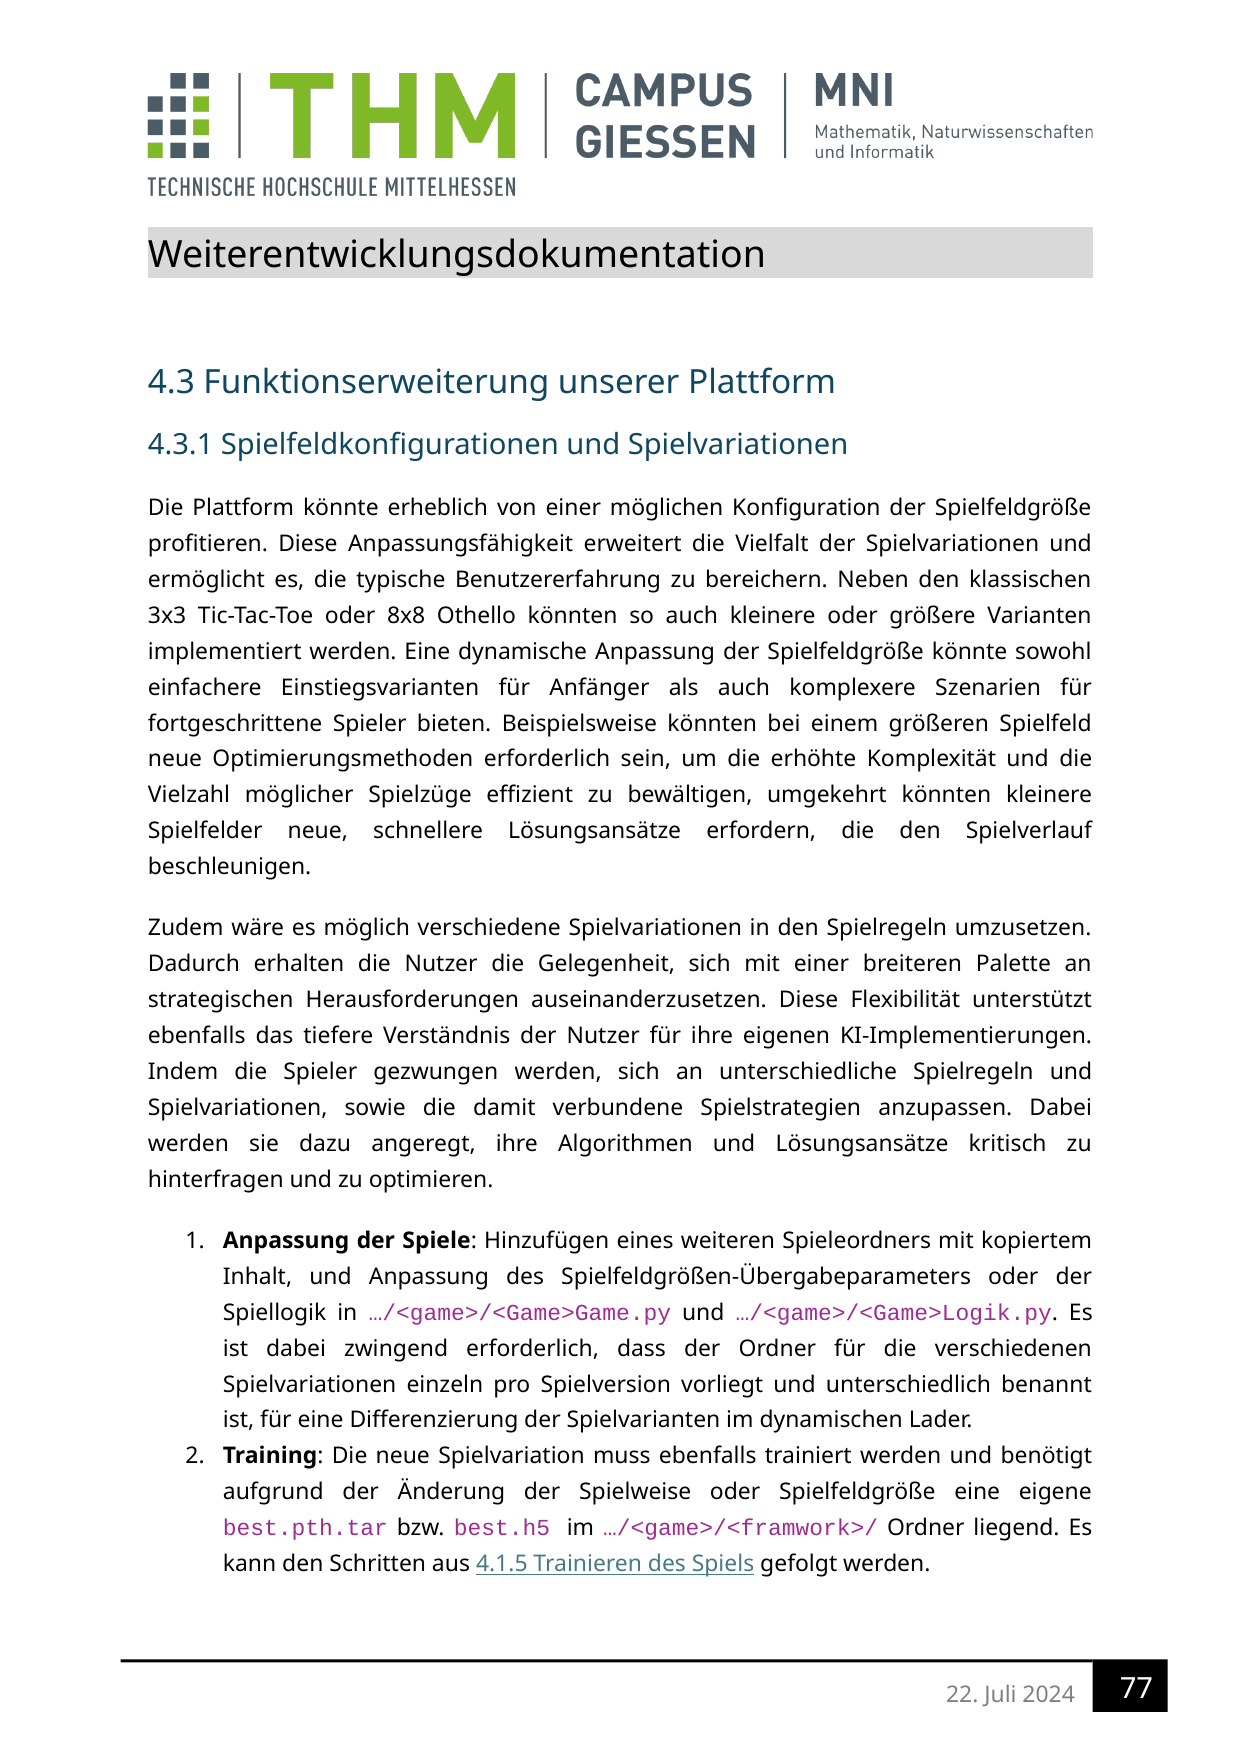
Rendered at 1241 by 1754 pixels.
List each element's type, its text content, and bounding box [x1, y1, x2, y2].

subtitle 4.3 Funktionserweiterung unserer Plattform [148, 357, 1093, 403]
text Die Plattform könnte erheblich von einer möglichen Konfiguration der Spielfeldgröße profitieren. Diese Anpassungsfähigkeit erweitert die Vielfalt der Spielvariationen und ermöglicht es, die typische Benutzererfahrung zu bereichern. Neben den klassischen 3x3 Tic-Tac-Toe oder 8x8 Othello könnten so auch kleinere oder größere Varianten implementiert werden. Eine dynamische Anpassung der Spielfeldgröße könnte sowohl einfachere Einstiegsvarianten für Anfänger als auch komplexere Szenarien für fortgeschrittene Spieler bieten. Beispielsweise könnten bei einem größeren Spielfeld neue Optimierungsmethoden erforderlich sein, um die erhöhte Komplexität und die Vielzahl möglicher Spielzüge effizient zu bewältigen, umgekehrt könnten kleinere Spielfelder neue, schnellere Lösungsansätze erfordern, die den Spielverlauf beschleunigen. [148, 491, 1093, 881]
subtitle 4.3.1 Spielfeldkonfigurationen und Spielvariationen [148, 423, 1093, 463]
text Zudem wäre es möglich verschiedene Spielvariationen in den Spielregeln umzusetzen. Dadurch erhalten die Nutzer die Gelegenheit, sich mit einer breiteren Palette an strategischen Herausforderungen auseinanderzusetzen. Diese Flexibilität unterstützt ebenfalls das tiefere Verständnis der Nutzer für ihre eigenen KI-Implementierungen. Indem die Spieler gezwungen werden, sich an unterschiedliche Spielregeln und Spielvariationen, sowie die damit verbundene Spielstrategien anzupassen. Dabei werden sie dazu angeregt, ihre Algorithmen und Lösungsansätze kritisch zu hinterfragen und zu optimieren. [148, 911, 1093, 1194]
list Anpassung der Spiele: Hinzufügen eines weiteren Spieleordners mit kopiertem Inhalt, und Anpassung des Spielfeldgrößen-Übergabeparameters oder der Spiellogik in …/<game>/<Game>Game.py und …/<game>/<Game>Logik.py. Es ist dabei zwingend erforderlich, dass der Ordner für die verschiedenen Spielvariationen einzeln pro Spielversion vorliegt und unterschiedlich benannt ist, für eine Differenzierung der Spielvarianten im dynamischen Lader. [185, 1224, 1093, 1435]
picture [147, 73, 1093, 196]
list Training: Die neue Spielvariation muss ebenfalls trainiert werden und benötigt aufgrund der Änderung der Spielweise oder Spielfeldgröße eine eigene best.pth.tar bzw. best.h5 im …/<game>/<framwork>/ Ordner liegend. Es kann den Schritten aus 4.1.5 Trainieren des Spiels gefolgt werden. [185, 1439, 1093, 1578]
